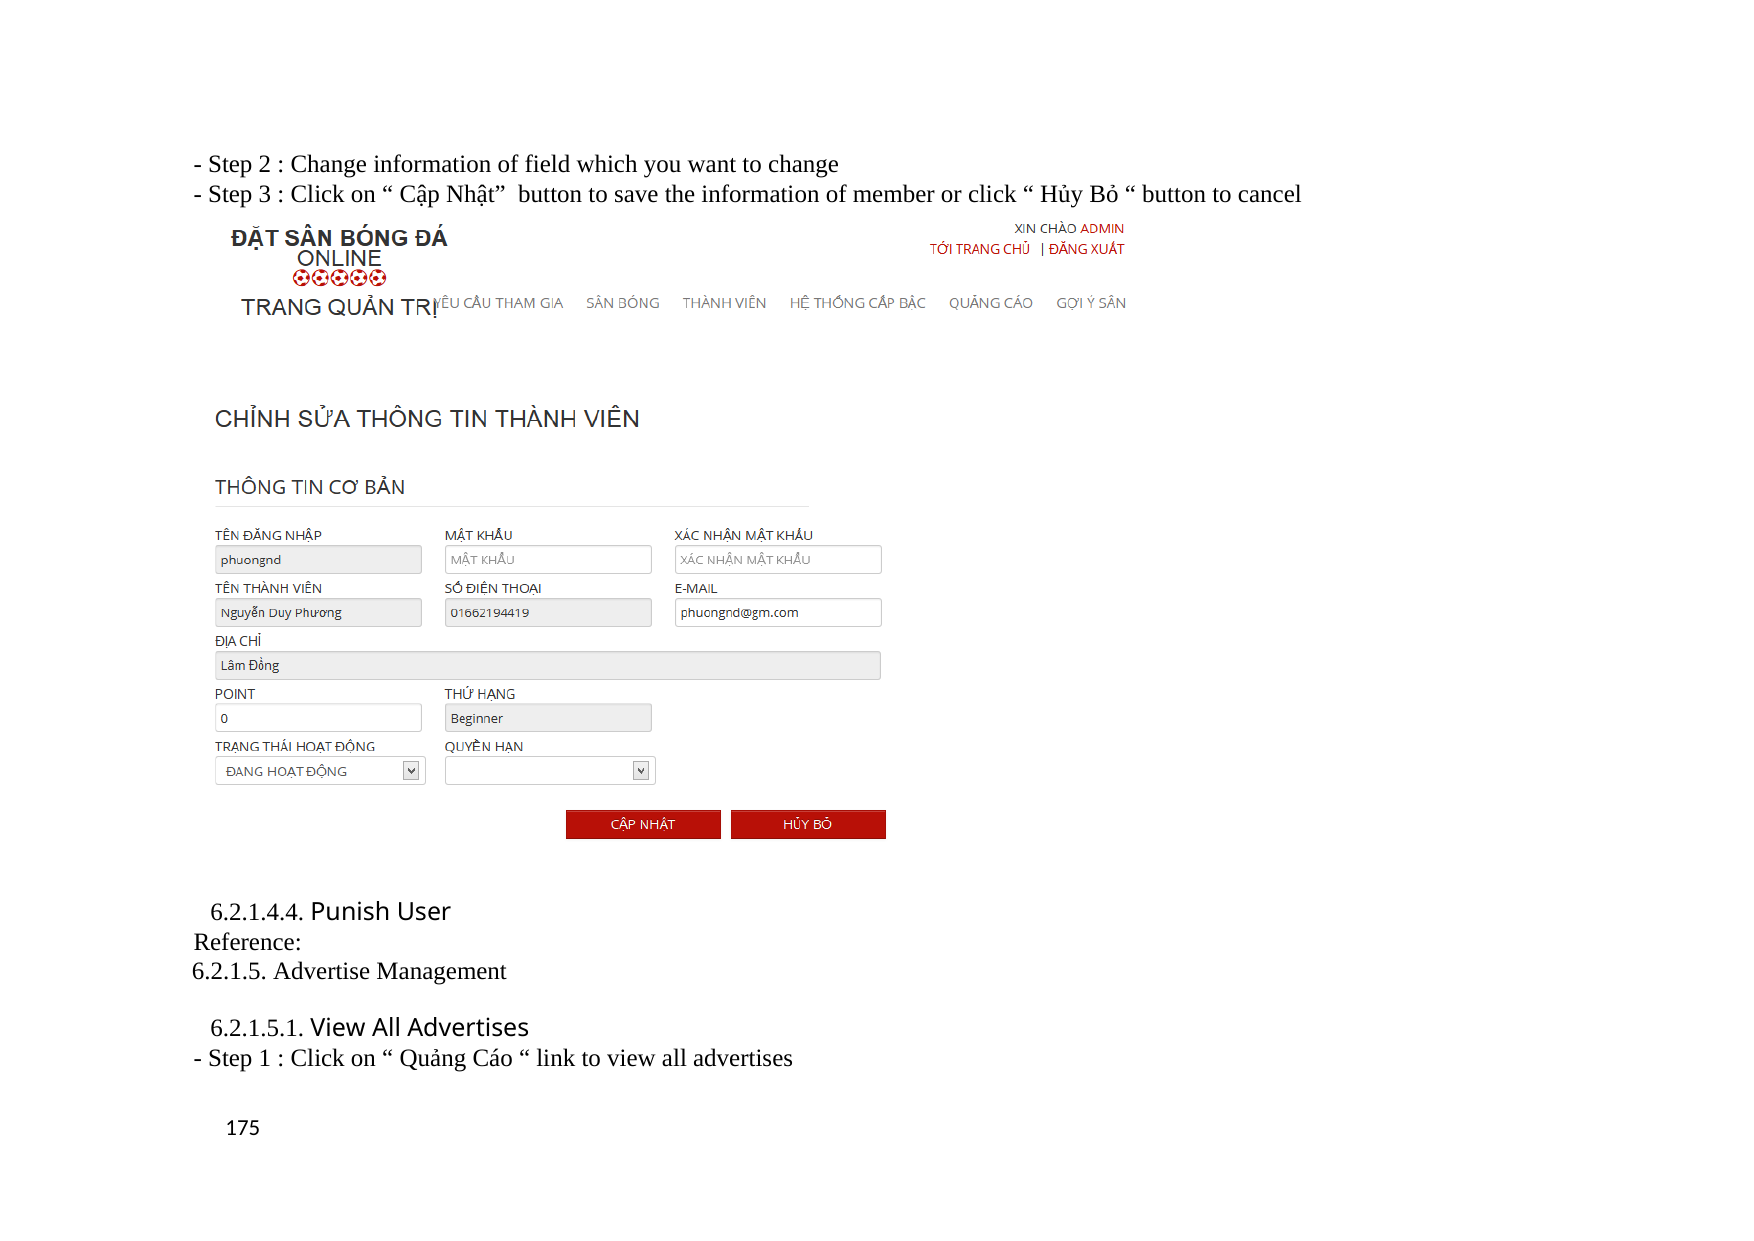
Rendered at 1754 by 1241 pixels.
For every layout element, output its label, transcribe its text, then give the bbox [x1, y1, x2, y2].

picture [193, 209, 1136, 869]
text - Step 2 : Change information of field which you want to change [193, 149, 1604, 178]
subtitle Advertise Management [192, 957, 1604, 985]
text - Step 1 : Click on “ Quảng Cáo “ link to view all advertises [193, 1043, 1604, 1072]
text - Step 3 : Click on “ Cập Nhật” button to save the information of member or click “ Hủy Bỏ “ button to cancel [193, 179, 1604, 208]
subtitle Punish User [210, 893, 1604, 927]
subtitle View All Advertises [210, 1010, 1604, 1043]
text Reference: [193, 927, 1604, 956]
